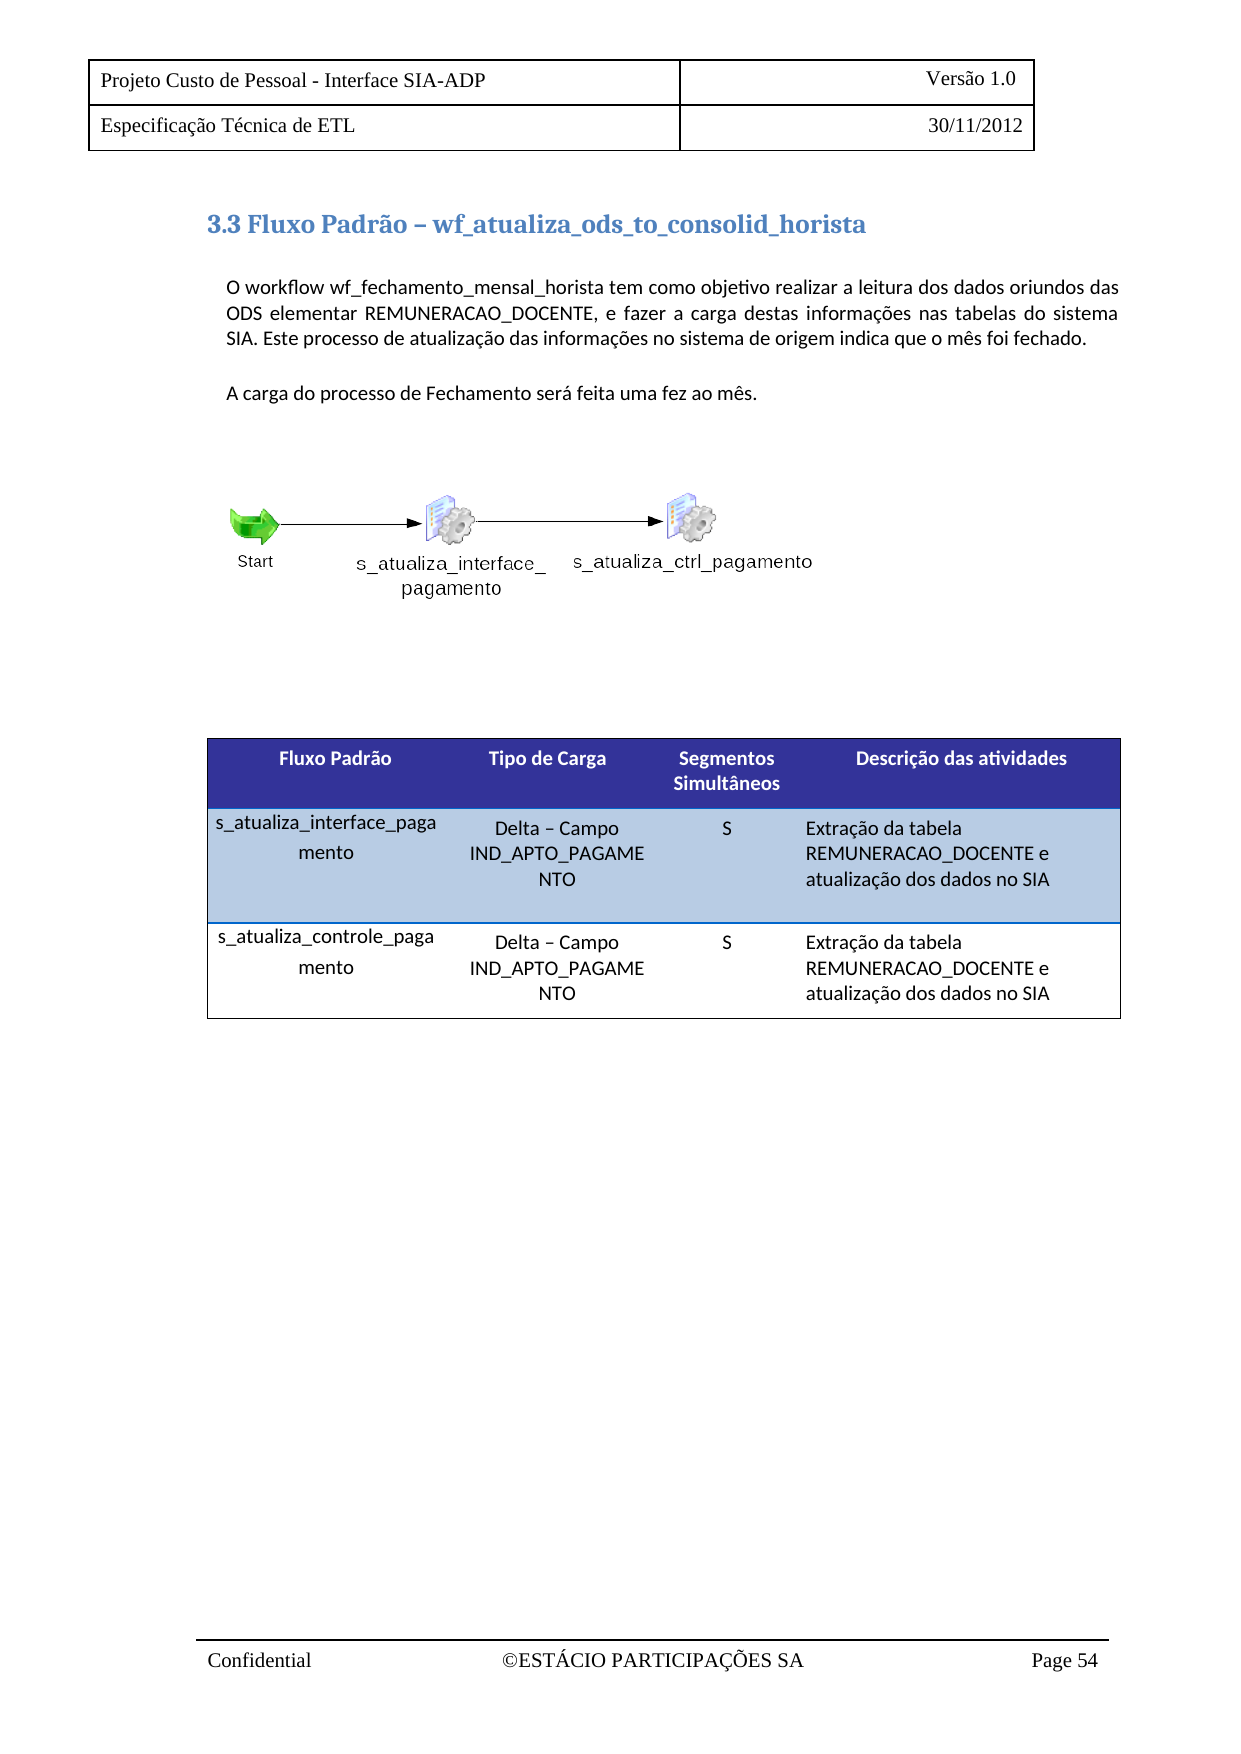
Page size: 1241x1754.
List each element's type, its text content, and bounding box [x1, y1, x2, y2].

text Fluxo Padrão – wf_atualiza_ods_to_consolid_horista [207, 209, 1120, 241]
table_cell S [651, 809, 784, 922]
table_cell Delta – Campo IND_APTO_PAGAMENTO [444, 924, 651, 1017]
text A carga do processo de Fechamento será feita uma fez ao mês. [226, 380, 1120, 405]
table_header Segmentos Simultâneos [651, 739, 784, 808]
table_header Descrição das atividades [784, 739, 1120, 808]
table_cell S [651, 924, 784, 1017]
table_cell Extração da tabela REMUNERACAO_DOCENTE e atualização dos dados no SIA [784, 924, 1120, 1017]
table_cell s_atualiza_controle_pagamento [208, 924, 444, 1017]
table_header Tipo de Carga [444, 739, 651, 808]
text O workflow wf_fechamento_mensal_horista tem como objetivo realizar a leitura dos dados oriundos das ODS elementar REMUNERACAO_DOCENTE, e fazer a carga destas informações nas tabelas do sistema SIA. Este processo de atualização das informações no sistema de origem indica que o mês foi fechado. [226, 274, 1120, 351]
table_header Fluxo Padrão [208, 739, 444, 808]
table_cell s_atualiza_interface_pagamento [208, 809, 444, 922]
table_cell Delta – Campo IND_APTO_PAGAMENTO [444, 809, 651, 922]
table_cell Extração da tabela REMUNERACAO_DOCENTE e atualização dos dados no SIA [784, 809, 1120, 922]
